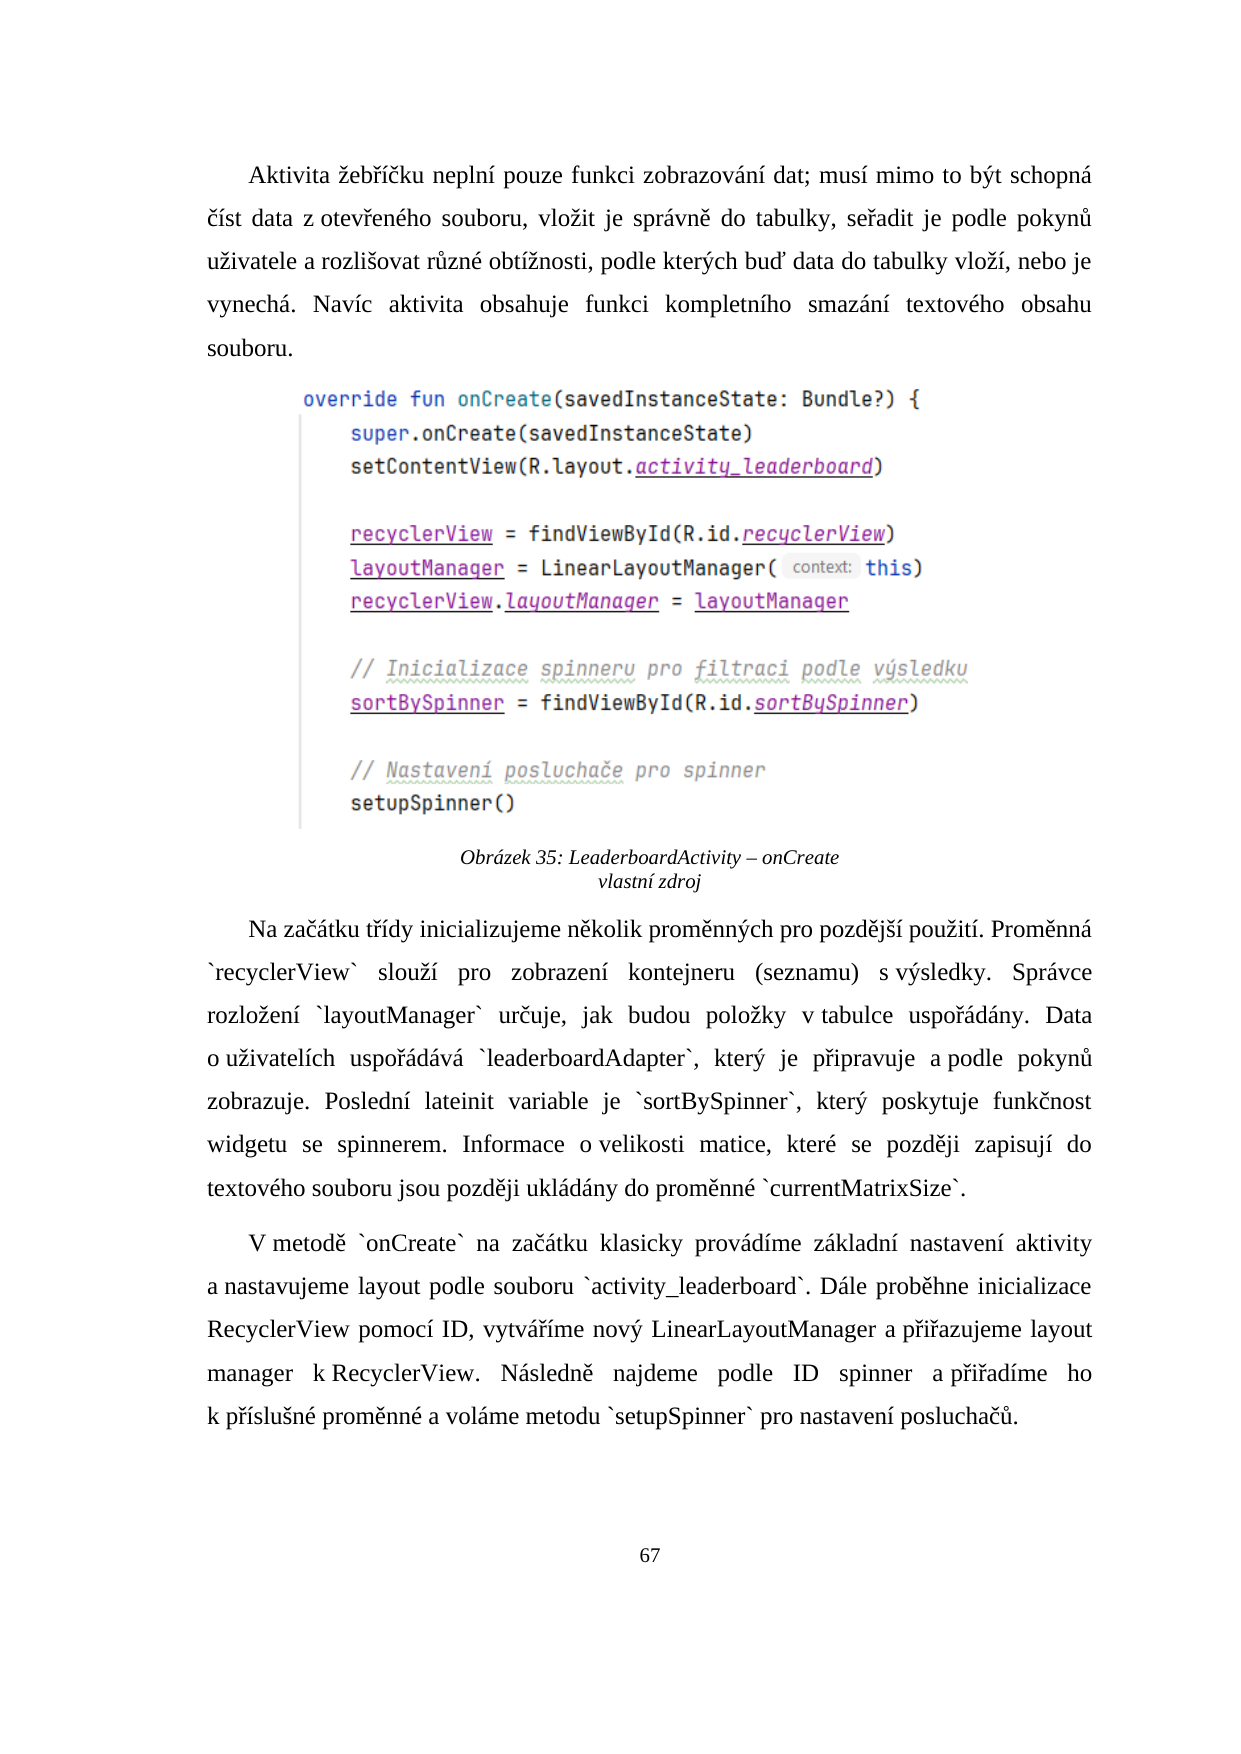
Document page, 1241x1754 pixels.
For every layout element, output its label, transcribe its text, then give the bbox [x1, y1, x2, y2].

text V metodě `onCreate` na začátku klasicky provádíme základní nastavení aktivity a nastavujeme layout podle souboru `activity_leaderboard`. Dále proběhne inicializace RecyclerView pomocí ID, vytváříme nový LinearLayoutManager a přiřazujeme layout manager k RecyclerView. Následně najdeme podle ID spinner a přiřadíme ho k příslušné proměnné a voláme metodu `setupSpinner` pro nastavení posluchačů. [207, 1228, 1092, 1429]
text vlastní zdroj [207, 869, 1092, 893]
text Aktivita žebříčku neplní pouze funkci zobrazování dat; musí mimo to být schopná číst data z otevřeného souboru, vložit je správně do tabulky, seřadit je podle pokynů uživatele a rozlišovat různé obtížnosti, podle kterých buď data do tabulky vloží, nebo je vynechá. Navíc aktivita obsahuje funkci kompletního smazání textového obsahu souboru. [207, 160, 1092, 361]
text Obrázek 35: LeaderboardActivity – onCreate [207, 845, 1092, 869]
text Na začátku třídy inicializujeme několik proměnných pro pozdější použití. Proměnná `recyclerView` slouží pro zobrazení kontejneru (seznamu) s výsledky. Správce rozložení `layoutManager` určuje, jak budou položky v tabulce uspořádány. Data o uživatelích uspořádává `leaderboardAdapter`, který je připravuje a podle pokynů zobrazuje. Poslední lateinit variable je `sortBySpinner`, který poskytuje funkčnost widgetu se spinnerem. Informace o velikosti matice, které se později zapisují do textového souboru jsou později ukládány do proměnné `currentMatrixSize`. [207, 914, 1092, 1201]
picture [295, 388, 1005, 829]
